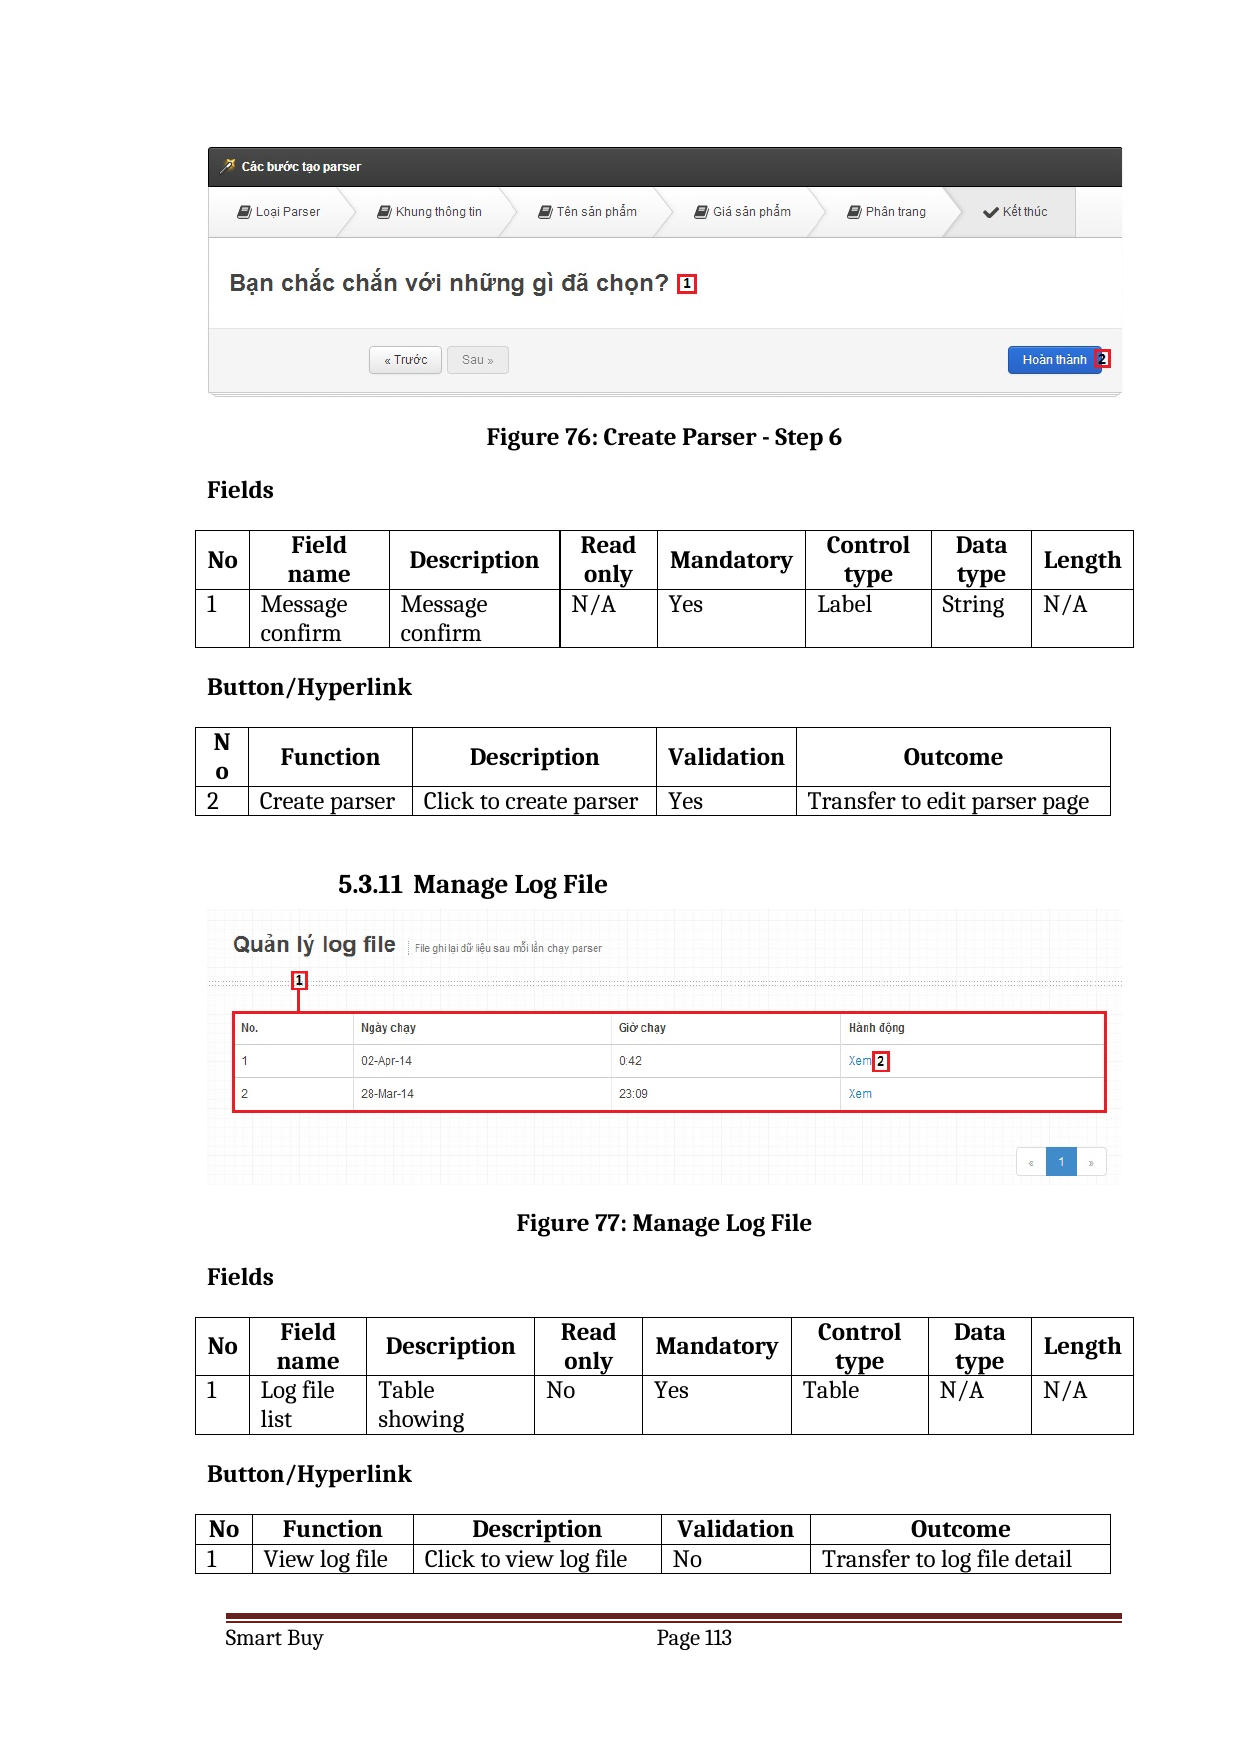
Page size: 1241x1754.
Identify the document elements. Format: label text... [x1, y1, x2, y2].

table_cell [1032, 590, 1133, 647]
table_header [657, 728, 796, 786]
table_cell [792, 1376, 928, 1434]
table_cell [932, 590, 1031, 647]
text Button/Hyperlink [207, 673, 1122, 702]
text Button/Hyperlink [207, 1460, 1122, 1489]
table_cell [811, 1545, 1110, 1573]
text Figure 77: Manage Log File [207, 1209, 1122, 1238]
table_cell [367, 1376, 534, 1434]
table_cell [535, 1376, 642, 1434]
subtitle Manage Log File [338, 869, 1122, 901]
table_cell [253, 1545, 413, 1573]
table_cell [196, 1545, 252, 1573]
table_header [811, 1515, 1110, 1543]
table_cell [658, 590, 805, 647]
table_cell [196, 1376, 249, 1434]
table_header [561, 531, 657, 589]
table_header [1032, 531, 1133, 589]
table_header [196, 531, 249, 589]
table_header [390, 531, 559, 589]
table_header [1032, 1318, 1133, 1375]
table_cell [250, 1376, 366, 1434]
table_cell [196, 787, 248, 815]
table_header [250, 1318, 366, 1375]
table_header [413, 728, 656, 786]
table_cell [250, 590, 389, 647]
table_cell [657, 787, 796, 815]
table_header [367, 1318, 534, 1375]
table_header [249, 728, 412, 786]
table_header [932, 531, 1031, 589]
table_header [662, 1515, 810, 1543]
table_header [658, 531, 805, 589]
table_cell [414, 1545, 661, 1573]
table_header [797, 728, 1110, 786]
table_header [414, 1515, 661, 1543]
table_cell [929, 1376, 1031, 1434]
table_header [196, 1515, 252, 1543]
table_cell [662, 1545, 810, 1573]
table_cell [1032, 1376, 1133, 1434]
text Fields [207, 476, 1122, 505]
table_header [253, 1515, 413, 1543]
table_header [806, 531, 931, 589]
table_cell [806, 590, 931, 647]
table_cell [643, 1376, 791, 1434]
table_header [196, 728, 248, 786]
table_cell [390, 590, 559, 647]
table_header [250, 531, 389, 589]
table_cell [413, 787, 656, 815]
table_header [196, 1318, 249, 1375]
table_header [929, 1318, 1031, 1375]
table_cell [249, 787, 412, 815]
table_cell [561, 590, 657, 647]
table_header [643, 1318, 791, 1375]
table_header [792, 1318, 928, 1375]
picture [206, 147, 1123, 398]
picture [206, 908, 1123, 1185]
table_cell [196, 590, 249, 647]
text Figure 76: Create Parser - Step 6 [207, 422, 1122, 451]
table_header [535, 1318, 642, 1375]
text Fields [207, 1263, 1122, 1292]
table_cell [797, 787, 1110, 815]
